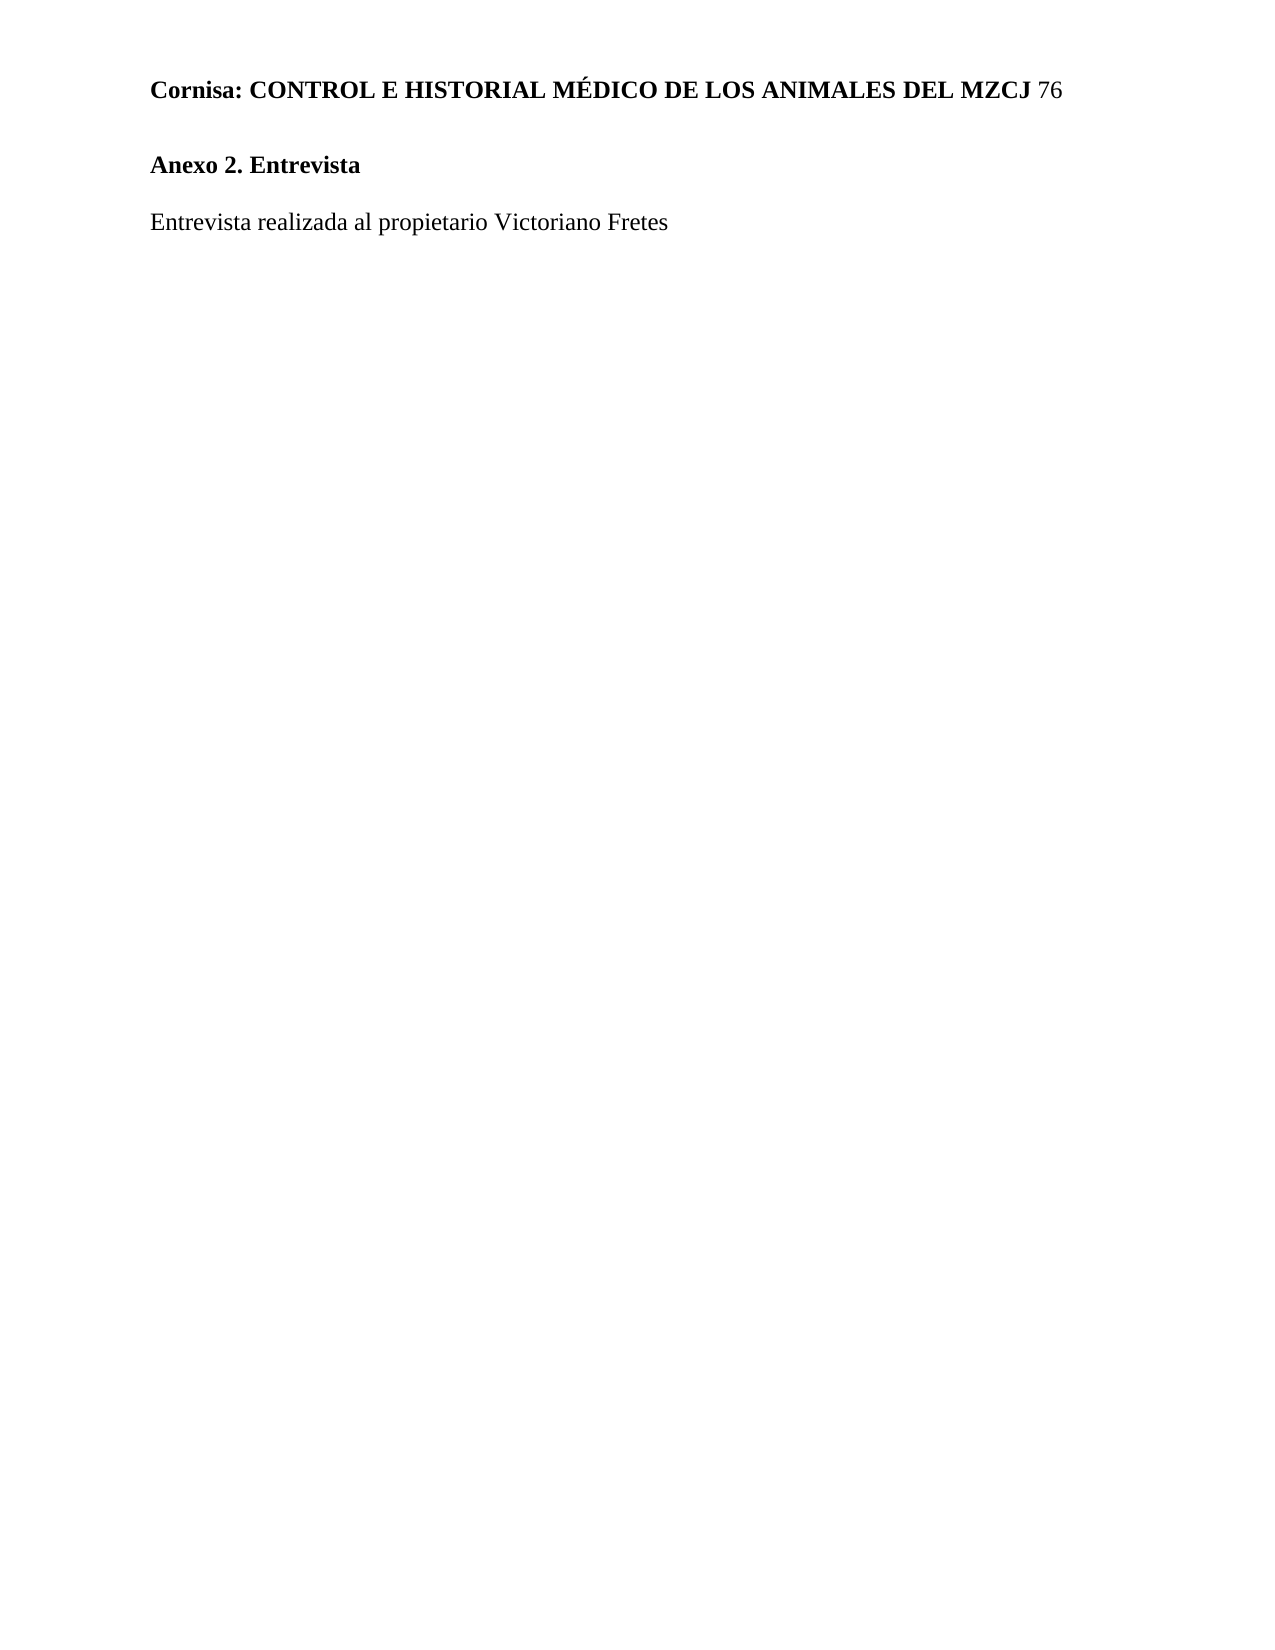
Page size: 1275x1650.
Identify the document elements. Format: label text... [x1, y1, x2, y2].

text Entrevista realizada al propietario Victoriano Fretes [150, 207, 1125, 236]
subtitle Anexo 2. Entrevista [150, 150, 1125, 179]
